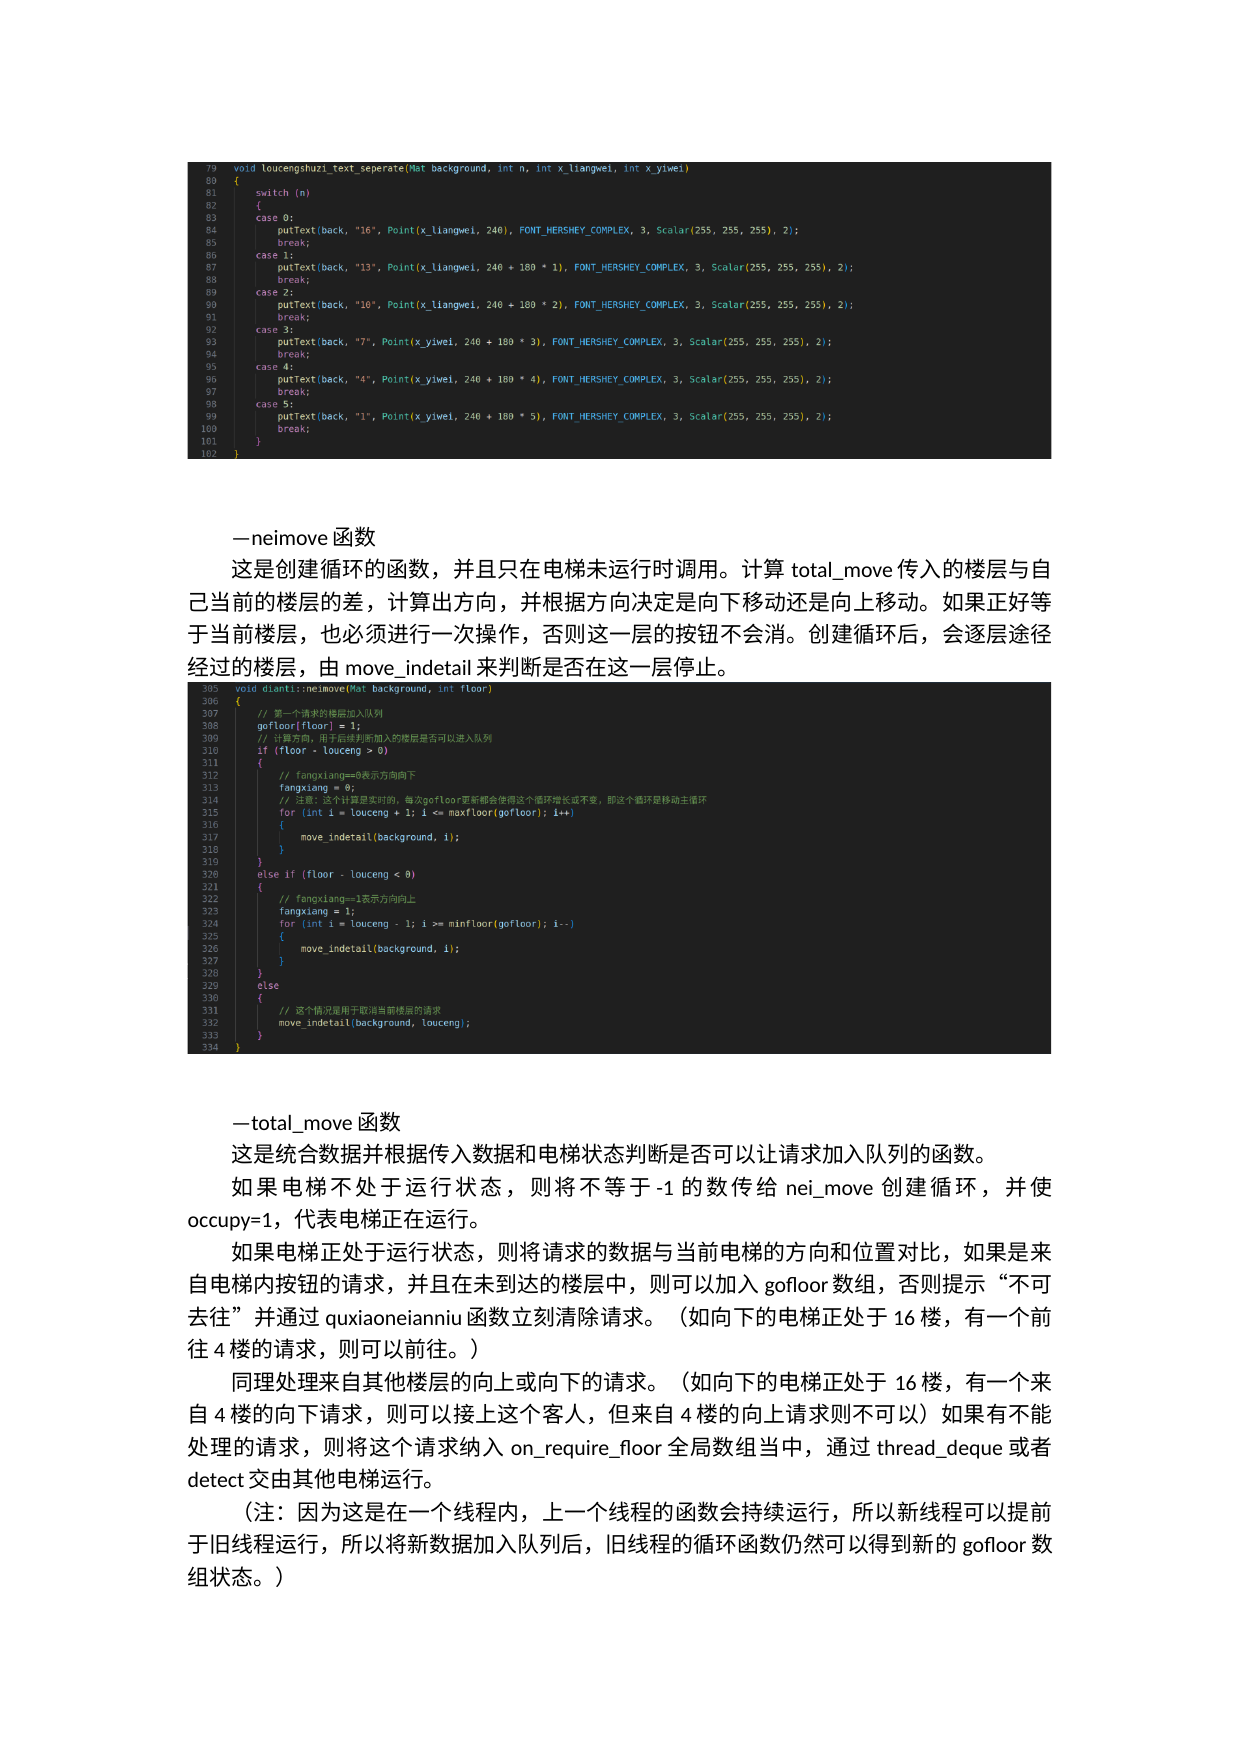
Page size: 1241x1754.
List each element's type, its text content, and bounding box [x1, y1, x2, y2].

picture [187, 162, 1052, 459]
list 同理处理来自其他楼层的向上或向下的请求。（如向下的电梯正处于16楼，有一个来自4楼的向下请求，则可以接上这个客人，但来自4楼的向上请求则不可以）如果有不能处理的请求，则将这个请求纳入on_require_floor全局数组当中，通过thread_deque或者detect交由其他电梯运行。 [187, 1364, 1053, 1494]
list （注：因为这是在一个线程内，上一个线程的函数会持续运行，所以新线程可以提前于旧线程运行，所以将新数据加入队列后，旧线程的循环函数仍然可以得到新的gofloor数组状态。） [187, 1494, 1053, 1592]
list 这是创建循环的函数，并且只在电梯未运行时调用。计算total_move传入的楼层与自己当前的楼层的差，计算出方向，并根据方向决定是向下移动还是向上移动。如果正好等于当前楼层，也必须进行一次操作，否则这一层的按钮不会消。创建循环后，会逐层途径经过的楼层，由move_indetail来判断是否在这一层停止。 [187, 552, 1053, 682]
list 如果电梯正处于运行状态，则将请求的数据与当前电梯的方向和位置对比，如果是来自电梯内按钮的请求，并且在未到达的楼层中，则可以加入gofloor数组，否则提示“不可去往”并通过quxiaoneianniu函数立刻清除请求。（如向下的电梯正处于16楼，有一个前往4楼的请求，则可以前往。） [187, 1234, 1053, 1364]
picture [187, 682, 1052, 1054]
list —neimove函数 [187, 519, 1053, 552]
list 如果电梯不处于运行状态，则将不等于-1的数传给nei_move创建循环，并使occupy=1，代表电梯正在运行。 [187, 1169, 1053, 1234]
list 这是统合数据并根据传入数据和电梯状态判断是否可以让请求加入队列的函数。 [187, 1137, 1053, 1169]
list —total_move函数 [187, 1104, 1053, 1137]
